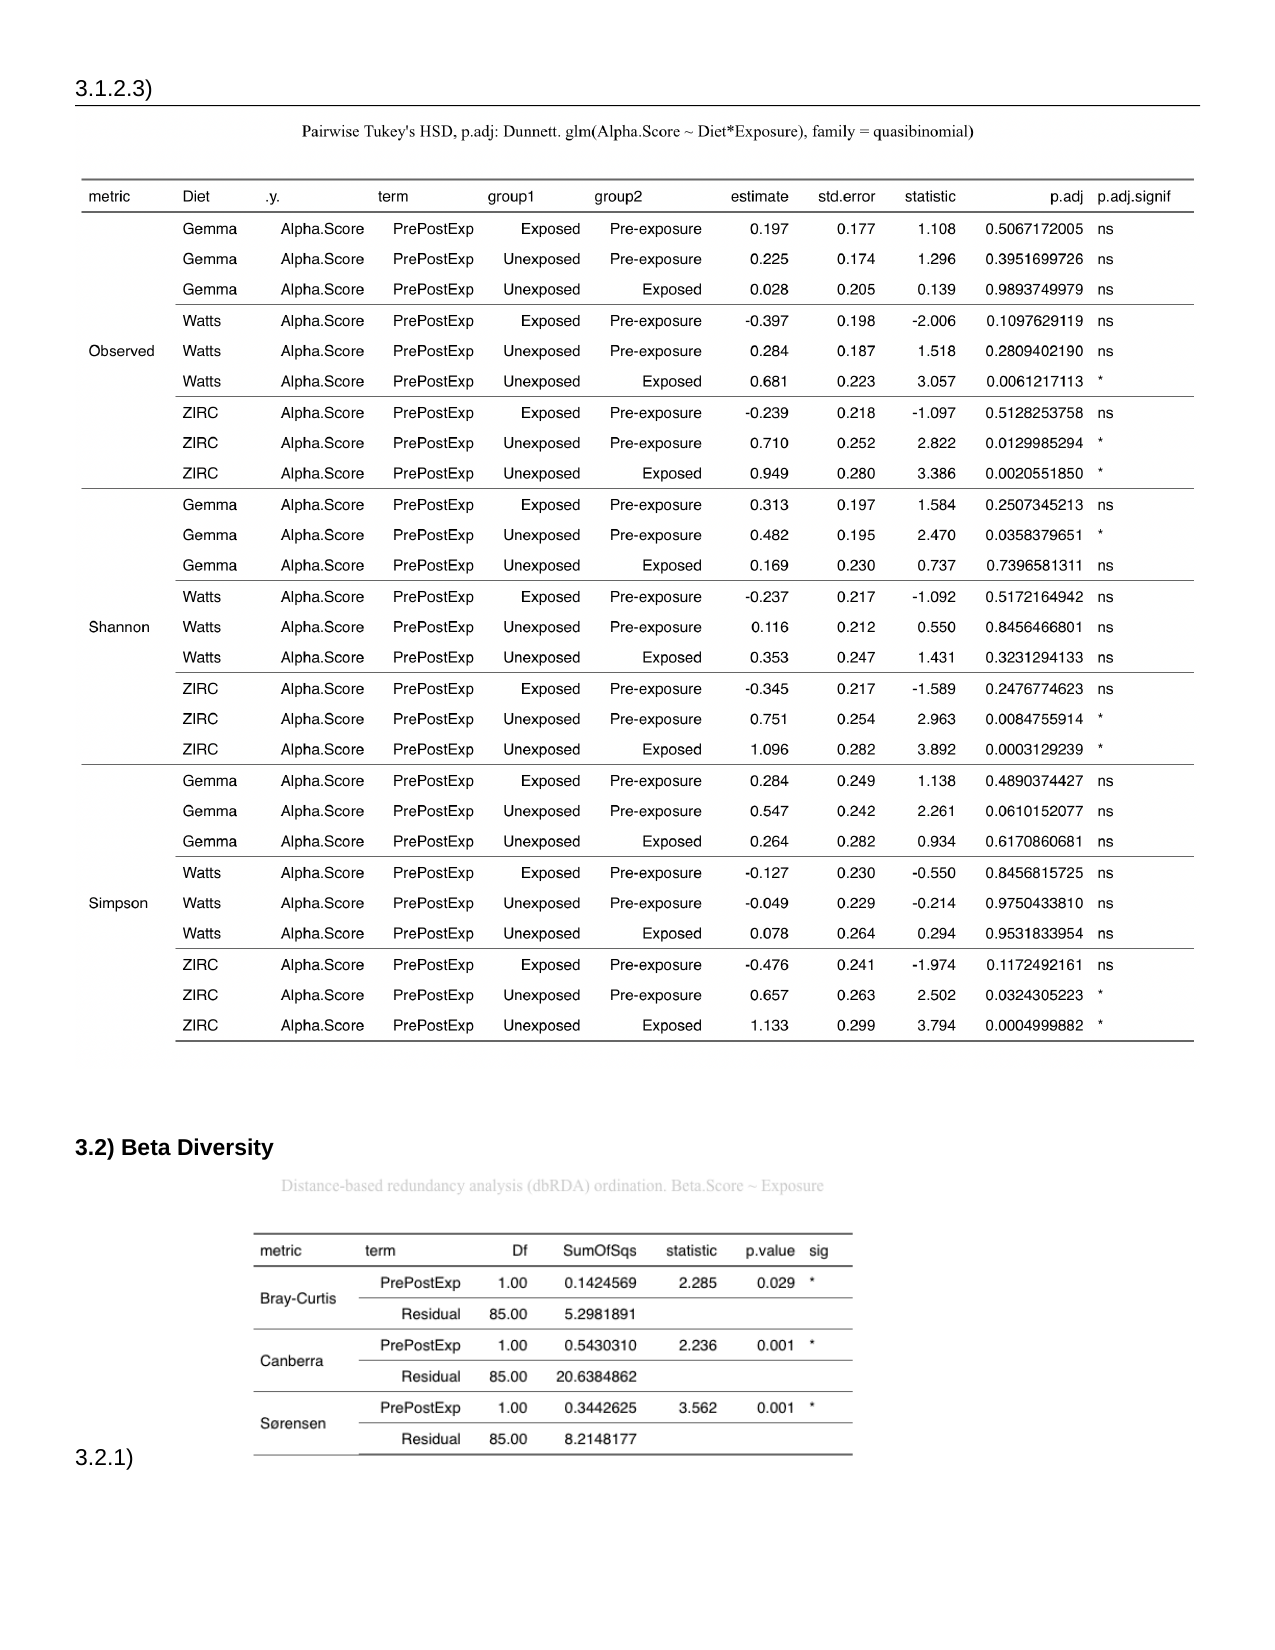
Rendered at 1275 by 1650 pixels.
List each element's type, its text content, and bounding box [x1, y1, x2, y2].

picture [75, 105, 1200, 1069]
picture [140, 1163, 959, 1466]
text 3.2) Beta Diversity [75, 1133, 1200, 1160]
text 3.1.2.3) [75, 75, 1200, 105]
